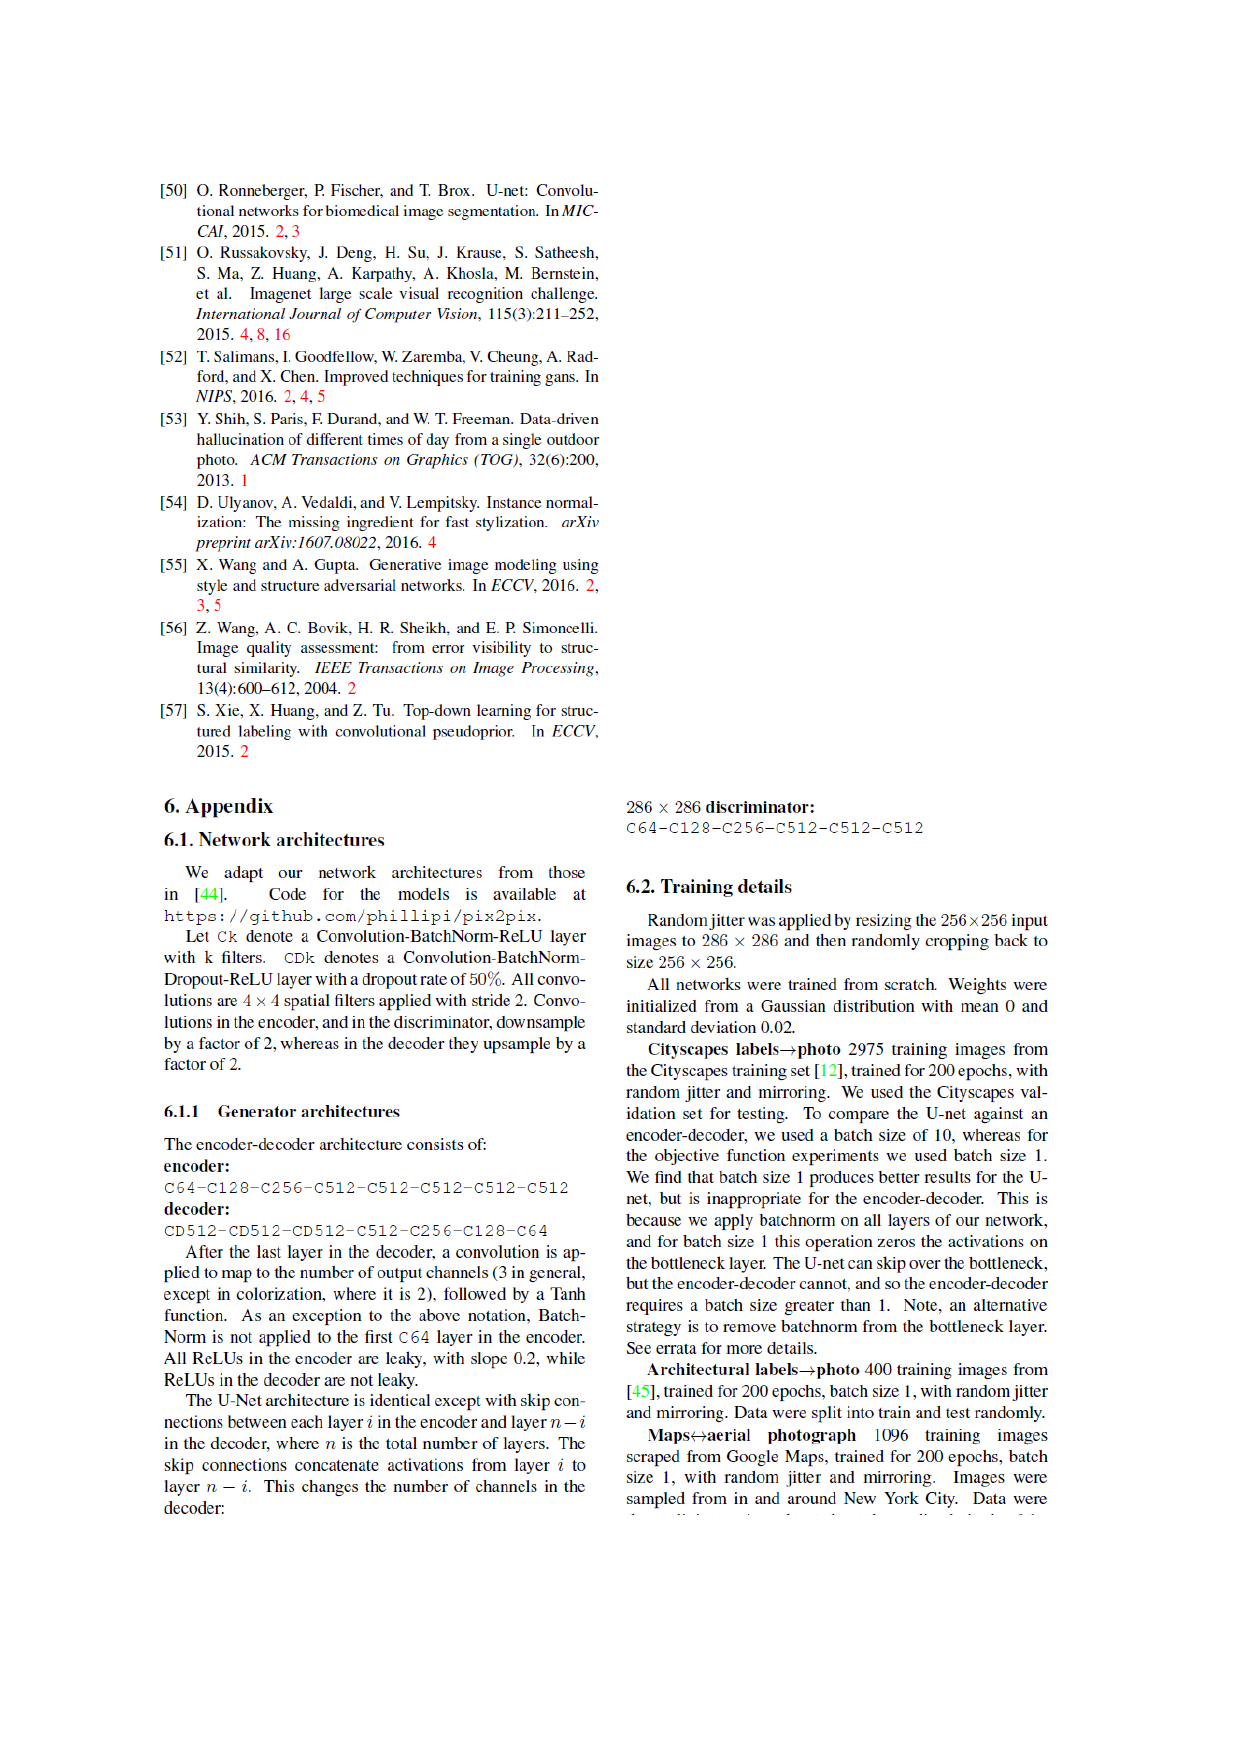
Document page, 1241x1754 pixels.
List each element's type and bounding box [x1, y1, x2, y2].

picture [150, 177, 1091, 771]
picture [150, 789, 1091, 1515]
